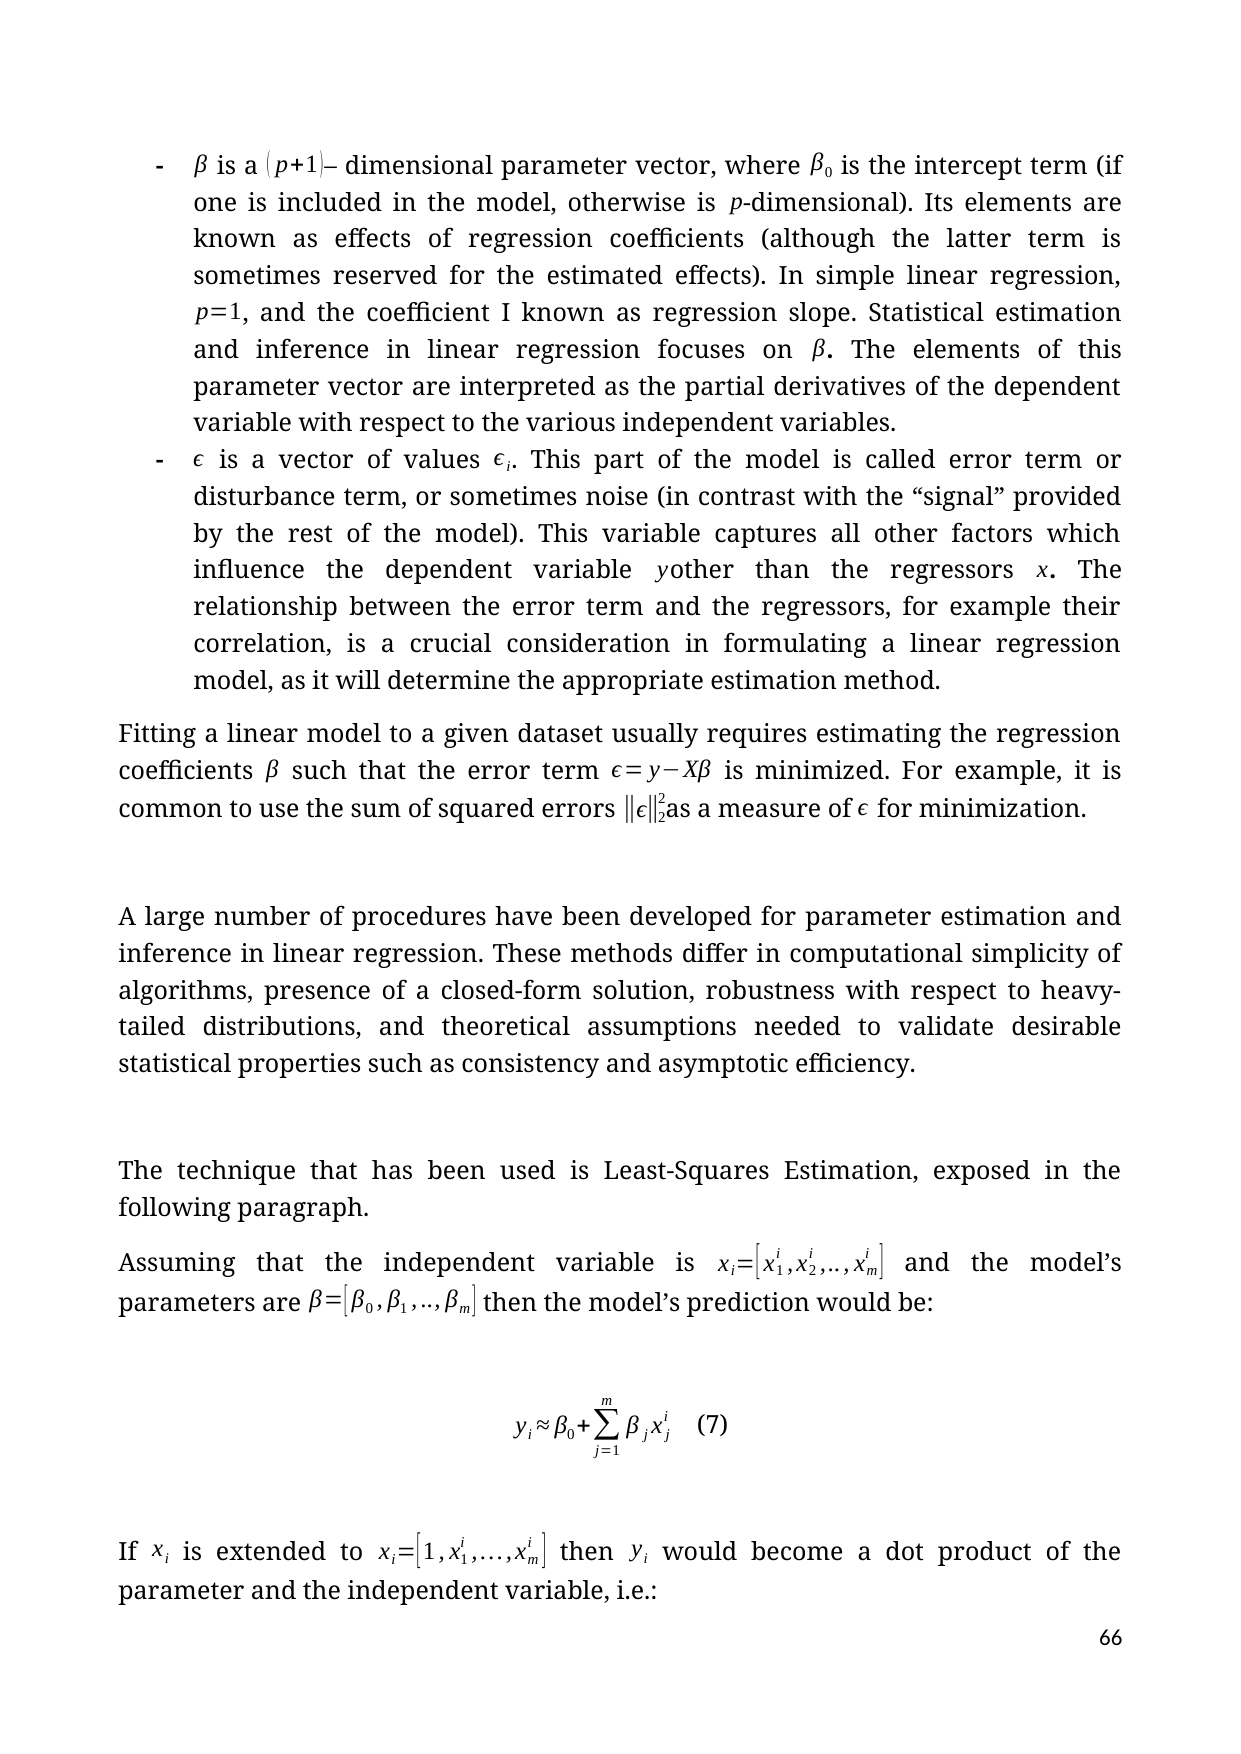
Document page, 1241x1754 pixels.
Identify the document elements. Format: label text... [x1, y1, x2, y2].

list is a – dimensional parameter vector, where is the intercept term (if one is included in the model, otherwise is -dimensional). Its elements are known as effects of regression coefficients (although the latter term is sometimes reserved for the estimated effects). In simple linear regression, , and the coefficient I known as regression slope. Statistical estimation and inference in linear regression focuses on . The elements of this parameter vector are interpreted as the partial derivatives of the dependent variable with respect to the various independent variables. [156, 148, 1122, 439]
text (7) [118, 1391, 1122, 1459]
text Fitting a linear model to a given dataset usually requires estimating the regression coefficients such that the error term is minimized. For example, it is common to use the sum of squared errors as a measure of for minimization. [118, 716, 1122, 826]
text Assuming that the independent variable is and the model’s parameters are then the model’s prediction would be: [118, 1243, 1122, 1319]
list is a vector of values . This part of the model is called error term or disturbance term, or sometimes noise (in contrast with the “signal” provided by the rest of the model). This variable captures all other factors which influence the dependent variable other than the regressors . The relationship between the error term and the regressors, for example their correlation, is a crucial consideration in formulating a linear regression model, as it will determine the appropriate estimation method. [156, 442, 1122, 696]
text The technique that has been used is Least-Squares Estimation, exposed in the following paragraph. [118, 1153, 1122, 1223]
text A large number of procedures have been developed for parameter estimation and inference in linear regression. These methods differ in computational simplicity of algorithms, presence of a closed-form solution, robustness with respect to heavy-tailed distributions, and theoretical assumptions needed to validate desirable statistical properties such as consistency and asymptotic efficiency. [118, 899, 1122, 1080]
text If is extended to then would become a dot product of the parameter and the independent variable, i.e.: [118, 1532, 1122, 1607]
